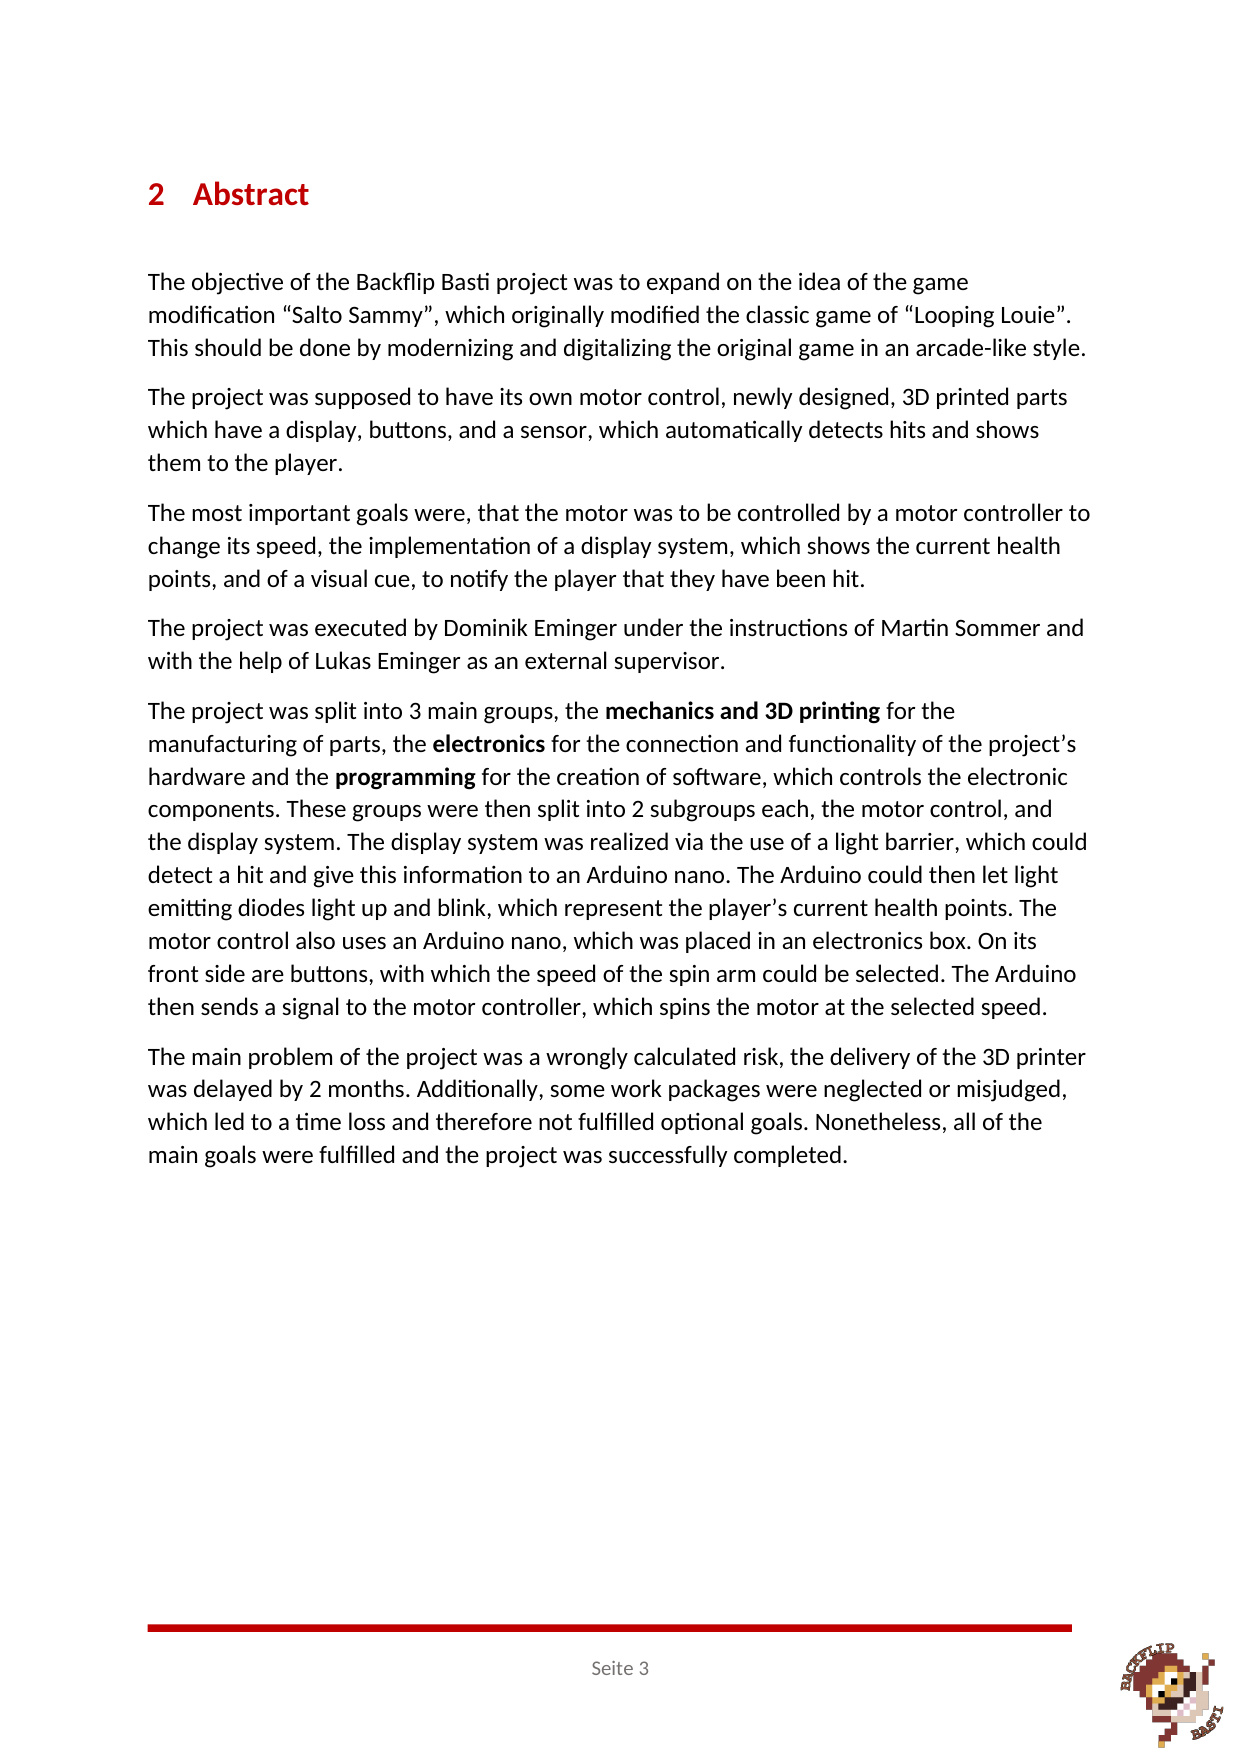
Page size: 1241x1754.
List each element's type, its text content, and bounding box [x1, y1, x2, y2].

text The project was supposed to have its own motor control, newly designed, 3D printed parts which have a display, buttons, and a sensor, which automatically detects hits and shows them to the player. [148, 382, 1093, 478]
picture [1107, 1633, 1239, 1754]
text The project was executed by Dominik Eminger under the instructions of Martin Sommer and with the help of Lukas Eminger as an external supervisor. [148, 612, 1093, 676]
text The main problem of the project was a wrongly calculated risk, the delivery of the 3D printer was delayed by 2 months. Additionally, some work packages were neglected or misjudged, which led to a time loss and therefore not fulfilled optional goals. Nonetheless, all of the main goals were fulfilled and the project was successfully completed. [148, 1041, 1093, 1170]
text The most important goals were, that the motor was to be controlled by a motor controller to change its speed, the implementation of a display system, which shows the current health points, and of a visual cue, to notify the player that they have been hit. [148, 497, 1093, 593]
text The project was split into 3 main groups, the mechanics and 3D printing for the manufacturing of parts, the electronics for the connection and functionality of the project’s hardware and the programming for the creation of software, which controls the electronic components. These groups were then split into 2 subgroups each, the motor control, and the display system. The display system was realized via the use of a light barrier, which could detect a hit and give this information to an Arduino nano. The Arduino could then let light emitting diodes light up and blink, which represent the player’s current health points. The motor control also uses an Arduino nano, which was placed in an electronics box. On its front side are buttons, with which the speed of the spin arm could be selected. The Arduino then sends a signal to the motor controller, which spins the motor at the selected speed. [148, 695, 1093, 1022]
text Abstract [148, 173, 1093, 213]
text The objective of the Backflip Basti project was to expand on the idea of the game modification “Salto Sammy”, which originally modified the classic game of “Looping Louie”. This should be done by modernizing and digitalizing the original game in an arcade-like style. [148, 266, 1093, 362]
